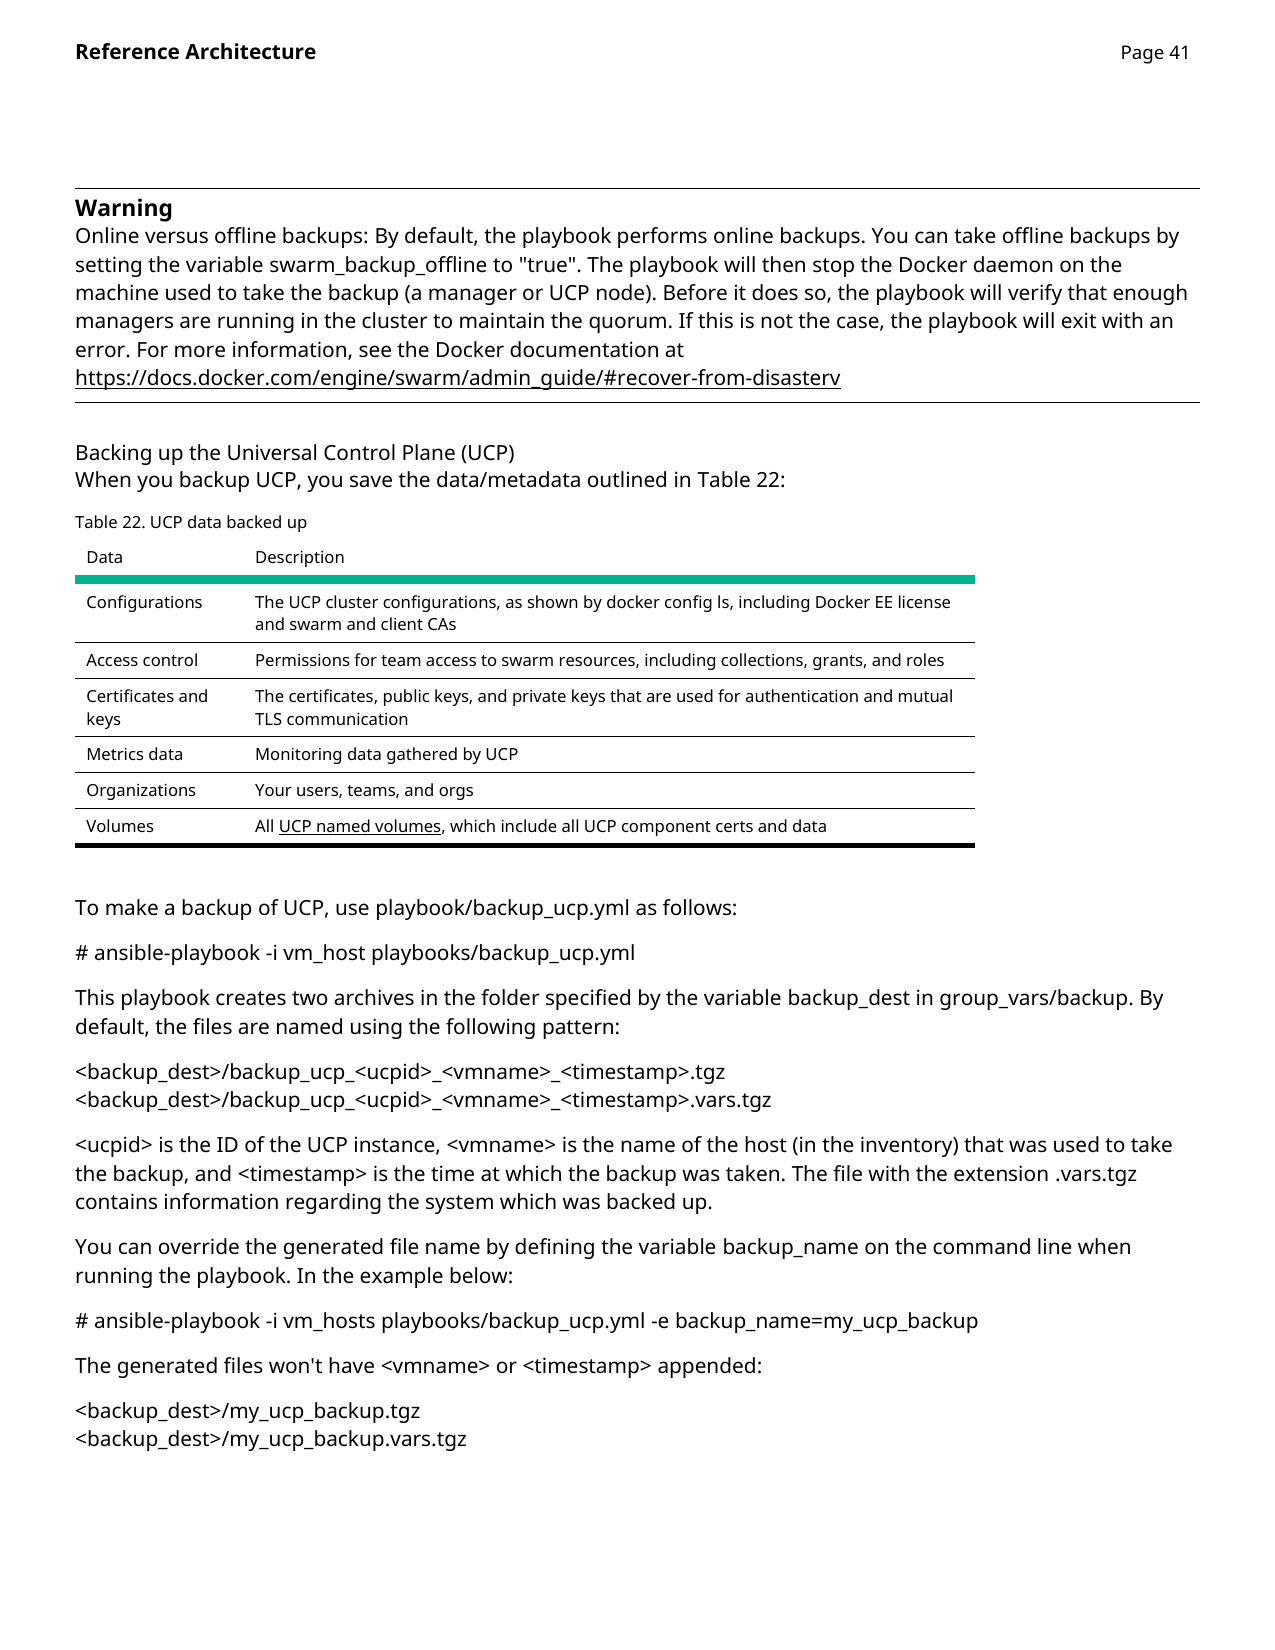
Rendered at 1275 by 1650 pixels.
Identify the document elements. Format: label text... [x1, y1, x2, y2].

table_cell Permissions for team access to swarm resources, including collections, grants, and roles [244, 643, 975, 678]
text When you backup UCP, you save the data/metadata outlined in Table 22: [75, 465, 1200, 494]
table_cell Volumes [75, 809, 244, 843]
table_cell Certificates and keys [75, 679, 244, 736]
text This playbook creates two archives in the folder specified by the variable backup_dest in group_vars/backup. By default, the files are named using the following pattern: [75, 983, 1200, 1040]
text <ucpid> is the ID of the UCP instance, <vmname> is the name of the host (in the inventory) that was used to take the backup, and <timestamp> is the time at which the backup was taken. The file with the extension .vars.tgz contains information regarding the system which was backed up. [75, 1130, 1200, 1216]
text The generated files won't have <vmname> or <timestamp> appended: [75, 1351, 1200, 1379]
text Table 22. UCP data backed up [75, 511, 1200, 533]
text # ansible-playbook -i vm_hosts playbooks/backup_ucp.yml -e backup_name=my_ucp_backup [75, 1306, 1200, 1334]
table_header Description [244, 540, 975, 575]
text <backup_dest>/my_ucp_backup.tgz <backup_dest>/my_ucp_backup.vars.tgz [75, 1396, 1200, 1453]
text # ansible-playbook -i vm_host playbooks/backup_ucp.yml [75, 938, 1200, 967]
table_cell Monitoring data gathered by UCP [244, 737, 975, 772]
text To make a backup of UCP, use playbook/backup_ucp.yml as follows: [75, 893, 1200, 922]
table_cell Metrics data [75, 737, 244, 772]
table_cell All UCP named volumes, which include all UCP component certs and data [244, 809, 975, 843]
subtitle Backing up the Universal Control Plane (UCP) [75, 440, 1200, 465]
table_cell Organizations [75, 773, 244, 808]
table_cell The certificates, public keys, and private keys that are used for authentication and mutual TLS communication [244, 679, 975, 736]
table_cell Your users, teams, and orgs [244, 773, 975, 808]
text Warning [75, 189, 1200, 221]
text You can override the generated file name by defining the variable backup_name on the command line when running the playbook. In the example below: [75, 1232, 1200, 1289]
text <backup_dest>/backup_ucp_<ucpid>_<vmname>_<timestamp>.tgz <backup_dest>/backup_ucp_<ucpid>_<vmname>_<timestamp>.vars.tgz [75, 1057, 1200, 1114]
table_cell The UCP cluster configurations, as shown by docker config ls, including Docker EE license and swarm and client CAs [244, 584, 975, 642]
table_header Data [75, 540, 244, 575]
table_cell Access control [75, 643, 244, 678]
text Online versus offline backups: By default, the playbook performs online backups. You can take offline backups by setting the variable swarm_backup_offline to "true". The playbook will then stop the Docker daemon on the machine used to take the backup (a manager or UCP node). Before it does so, the playbook will verify that enough managers are running in the cluster to maintain the quorum. If this is not the case, the playbook will exit with an error. For more information, see the Docker documentation at https://docs.docker.com/engine/swarm/admin_guide/#recover-from-disasterv [75, 221, 1200, 402]
table_cell Configurations [75, 584, 244, 642]
